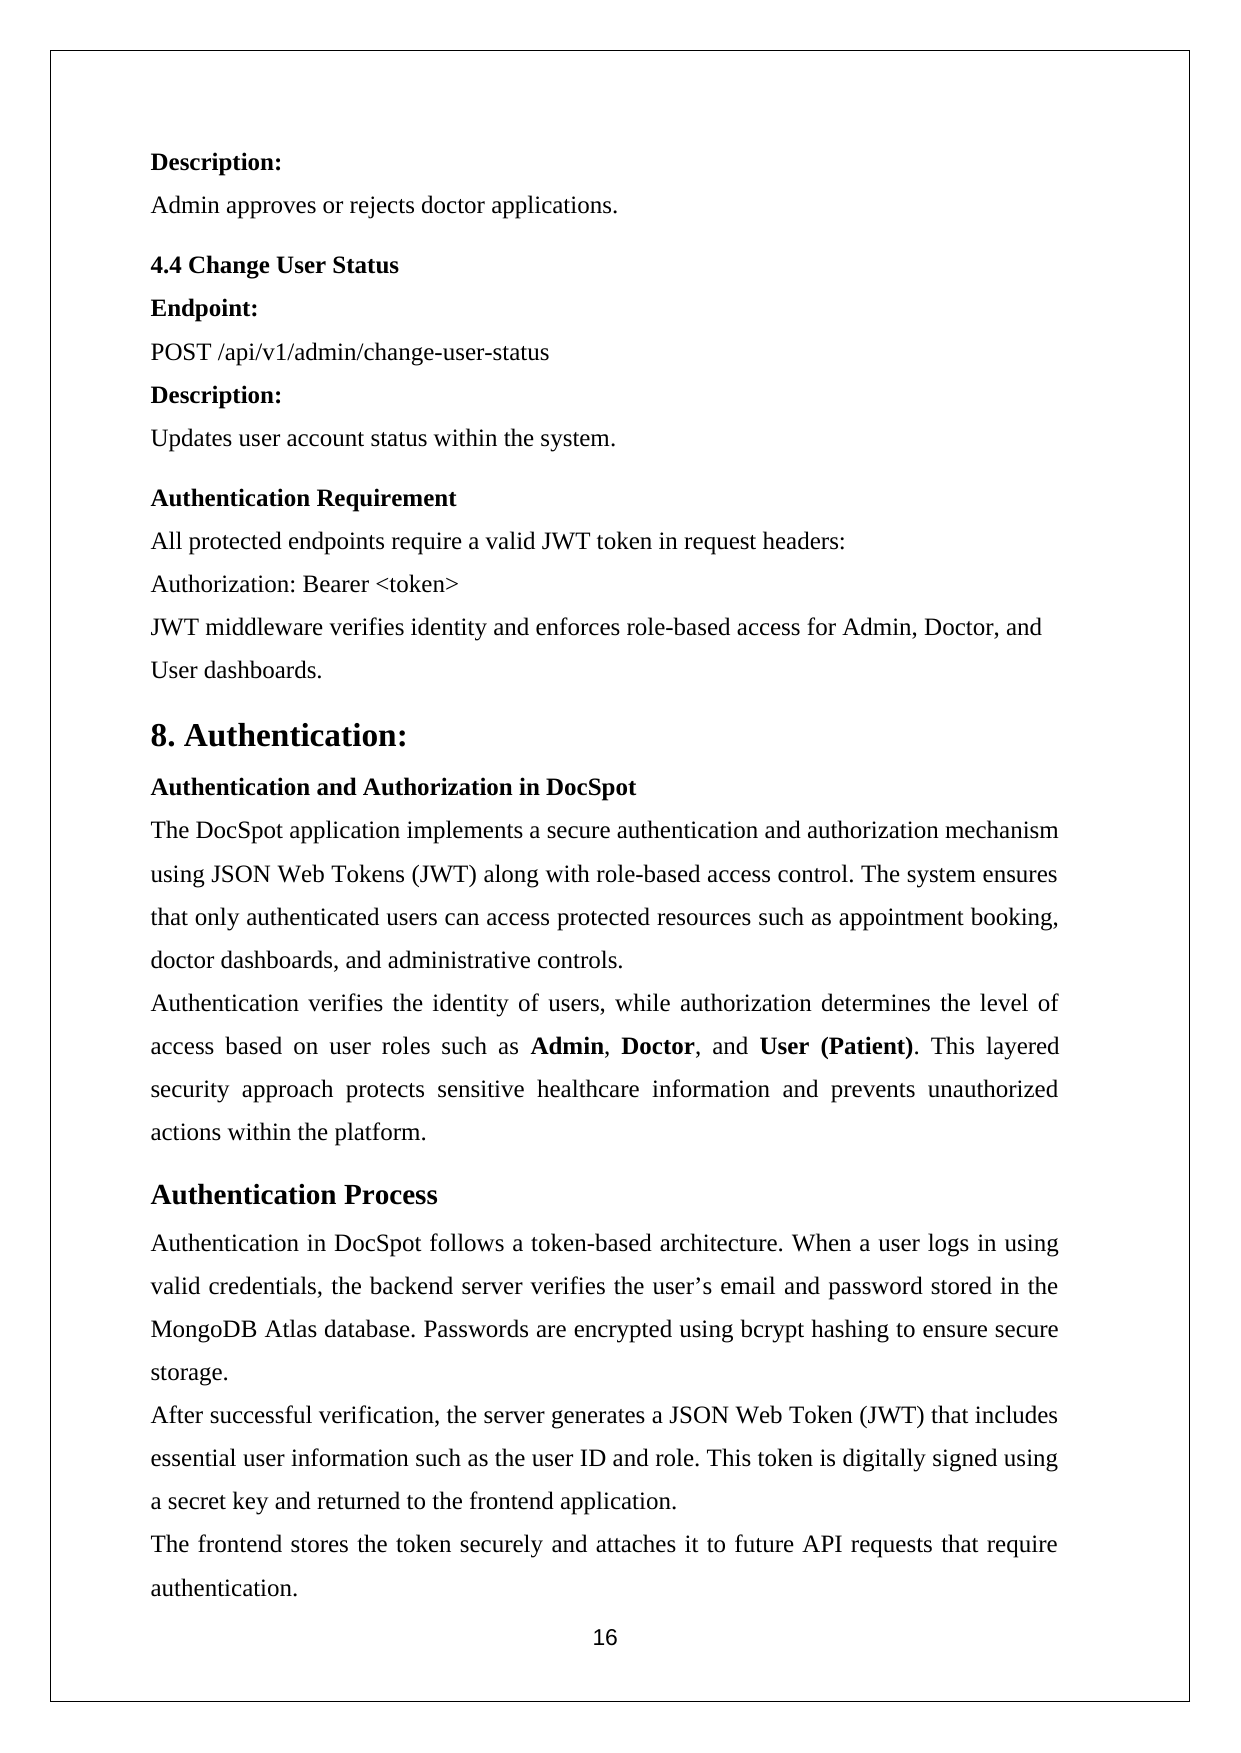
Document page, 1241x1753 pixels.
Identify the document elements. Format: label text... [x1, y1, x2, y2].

text Description: Admin approves or rejects doctor applications. [150, 147, 1059, 219]
text After successful verification, the server generates a JSON Web Token (JWT) that includes essential user information such as the user ID and role. This token is digitally signed using a secret key and returned to the frontend application. [150, 1400, 1059, 1515]
text Authentication Process [150, 1177, 1059, 1211]
text The frontend stores the token securely and attaches it to future API requests that require authentication. [150, 1529, 1059, 1601]
text All protected endpoints require a valid JWT token in request headers: [150, 526, 1059, 554]
text Endpoint: POST /api/v1/admin/change-user-status [150, 293, 1059, 365]
text 8. Authentication: [150, 715, 1059, 753]
text The DocSpot application implements a secure authentication and authorization mechanism using JSON Web Tokens (JWT) along with role-based access control. The system ensures that only authenticated users can access protected resources such as appointment booking, doctor dashboards, and administrative controls. [150, 816, 1059, 974]
text Authentication verifies the identity of users, while authorization determines the level of access based on user roles such as Admin, Doctor, and User (Patient). This layered security approach protects sensitive healthcare information and prevents unauthorized actions within the platform. [150, 988, 1059, 1146]
text JWT middleware verifies identity and enforces role-based access for Admin, Doctor, and User dashboards. [150, 612, 1059, 684]
text Authorization: Bearer <token> [150, 569, 1059, 598]
text Description: Updates user account status within the system. [150, 380, 1059, 452]
text 4.4 Change User Status [150, 250, 1059, 279]
text Authentication Requirement [150, 483, 1059, 511]
text Authentication in DocSpot follows a token-based architecture. When a user logs in using valid credentials, the backend server verifies the user’s email and password stored in the MongoDB Atlas database. Passwords are encrypted using bcrypt hashing to ensure secure storage. [150, 1228, 1059, 1386]
text Authentication and Authorization in DocSpot [150, 772, 1059, 801]
